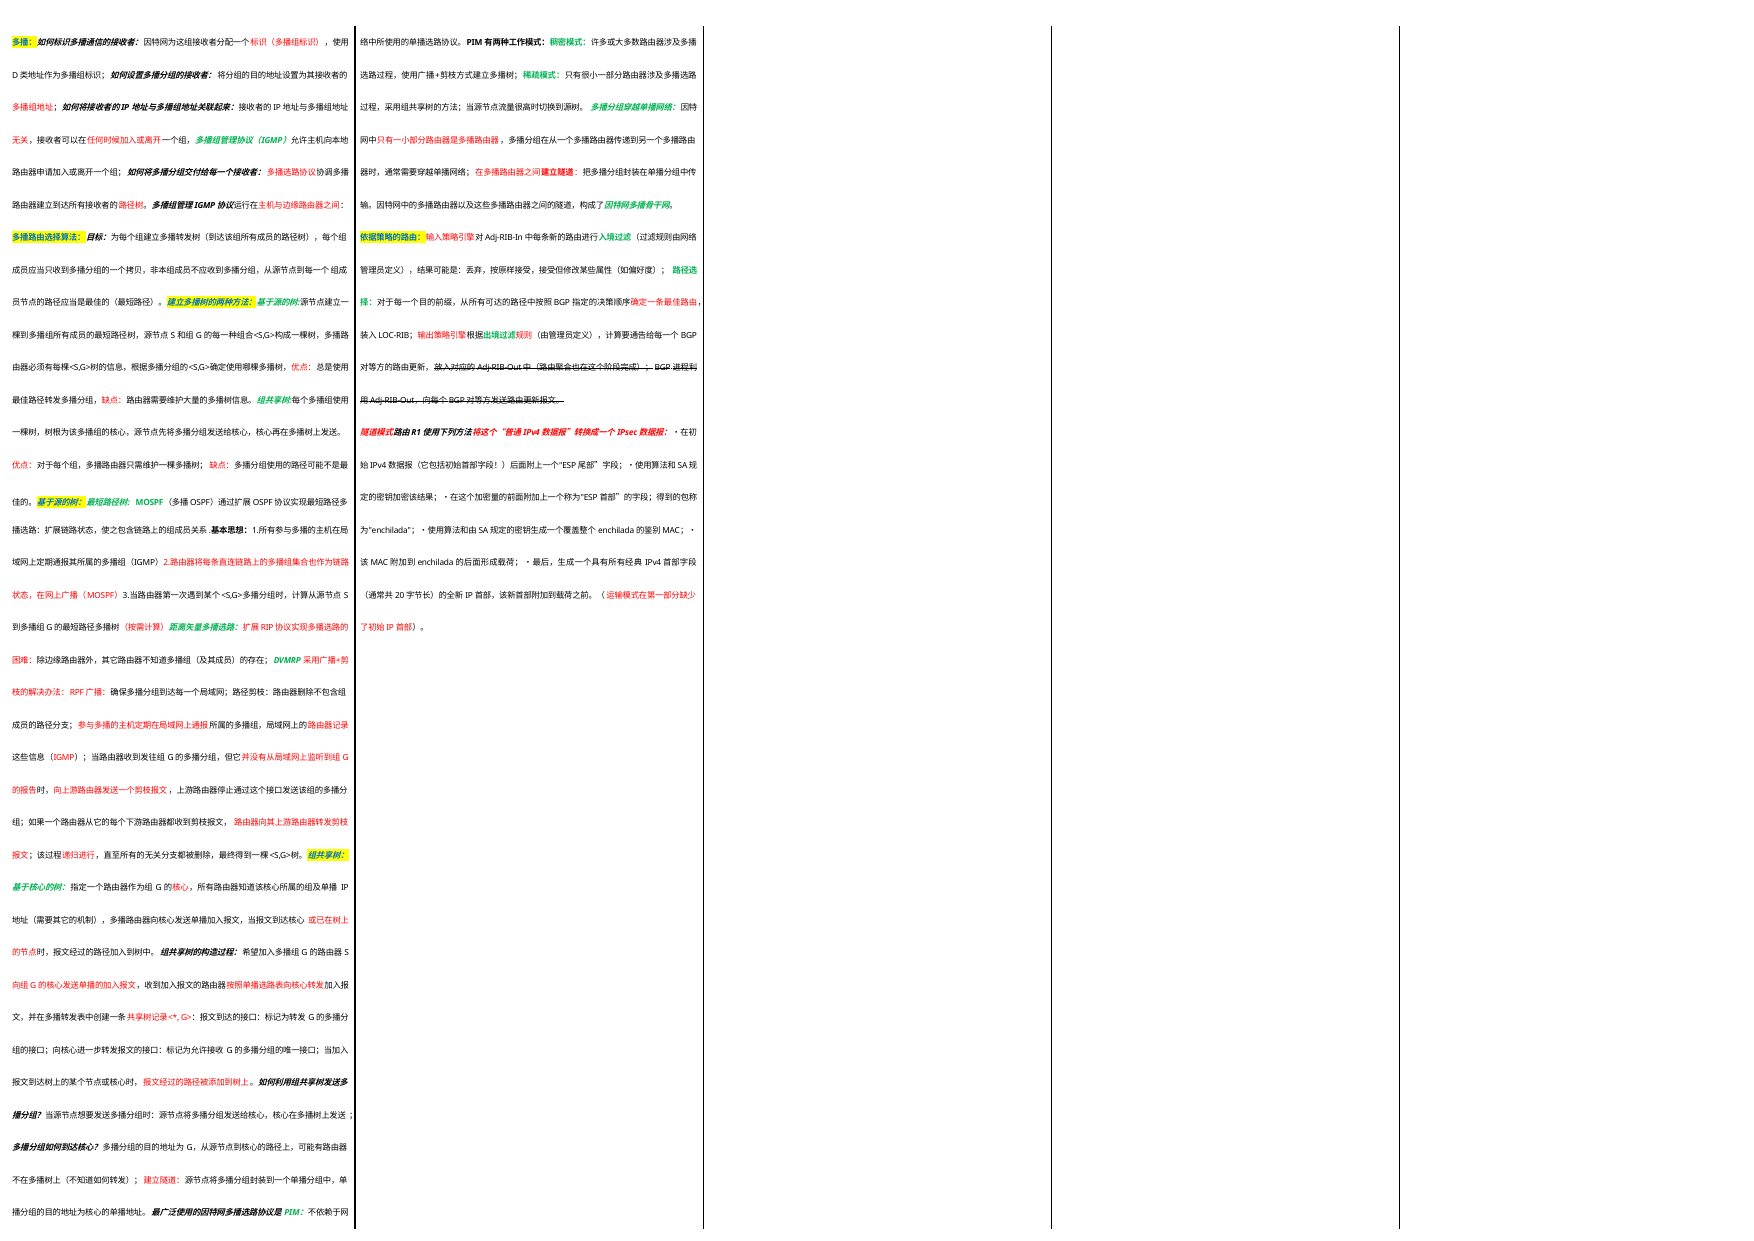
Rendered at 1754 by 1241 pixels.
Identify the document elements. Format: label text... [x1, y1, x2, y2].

text 依据策略的路由：输入策略引擎对Adj-RIB-In 中每条新的路由进行入境过滤（过滤规则由网络管理员定义），结果可能是：丢弃，按原样接受，接受但修改某些属性（如偏好度）；路径选择：对于每一个目的前缀，从所有可达的路径中按照BGP指定的决策顺序确定一条最佳路由，装入LOC-RIB；输出策略引擎根据出境过滤规则（由管理员定义），计算要通告给每一个BGP对等方的路由更新，放入对应的Adj-RIB-Out中（路由聚合也在这个阶段完成）；BGP进程利用Adj-RIB-Out，向每个BGP对等方发送路由更新报文。 [360, 221, 697, 416]
text 隧道模式路由R1使用下列方法将这个“普通IPv4数据报”转换成一个IPsec数据报：•在初始IPv4数据报（它包括初始首部字段！）后面附上一个"ESP尾部”字段；•使用算法和SA规定的密钥加密该结果；•在这个加密量的前面附加上一个称为"ESP 首部”的字段；得到的包称为"enchilada"；•使用算法和由SA规定的密钥生成一个覆盖整个enchilada的鉴别MAC；•该MAC附加到enchilada的后面形成载荷；•最后，生成一个具有所有经典IPv4首部字段（通常共20字节长）的全新IP首部，该新首部附加到载荷之前。（运输模式在第一部分缺少了初始IP首部）。 [360, 416, 697, 643]
text 多播：如何标识多播通信的接收者：因特网为这组接收者分配一个标识（多播组标识），使用D类地址作为多播组标识；如何设置多播分组的接收者：将分组的目的地址设置为其接收者的多播组地址；如何将接收者的IP地址与多播组地址关联起来：接收者的IP地址与多播组地址无关，接收者可以在任何时候加入或离开一个组，多播组管理协议（IGMP）允许主机向本地路由器申请加入或离开一个组；如何将多播分组交付给每一个接收者：多播选路协议协调多播路由器建立到达所有接收者的路径树。多播组管理IGMP协议运行在主机与边缘路由器之间：多播路由选择算法：目标：为每个组建立多播转发树（到达该组所有成员的路径树），每个组成员应当只收到多播分组的一个拷贝，非本组成员不应收到多播分组，从源节点到每一个 组成员节点的路径应当是最佳的（最短路径）。建立多播树的两种方法：基于源的树:源节点建立一棵到多播组所有成员的最短路径树，源节点 S 和组 G 的每一种组合<S,G>构成一棵树，多播路由器必须有每棵<S,G>树的信息，根据多播分组的<S,G>确定使用哪棵多播树，优点：总是使用最佳路径转发多播分组，缺点：路由器需要维护大量的多播树信息。组共享树:每个多播组使用一棵树，树根为该多播组的核心，源节点先将多播分组发送给核心，核心再在多播树上发送。优点：对于每个组，多播路由器只需维护一棵多播树；缺点：多播分组使用的路径可能不是最佳的。基于源的树：最短路径树: MOSPF（多播OSPF）通过扩展OSPF协议实现最短路径多播选路：扩展链路状态，使之包含链路上的组成员关系.基本思想：1.所有参与多播的主机在局域网上定期通报其所属的多播组（IGMP）2.路由器将每条直连链路上的多播组集合也作为链路状态，在网上广播（MOSPF）3.当路由器第一次遇到某个<S,G>多播分组时，计算从源节点S到多播组G的最短路径多播树（按需计算）距离矢量多播选路：扩展RIP协议实现多播选路的困难：除边缘路由器外，其它路由器不知道多播组（及其成员）的存在；DVMRP 采用广播+剪枝的解决办法：RPF广播：确保多播分组到达每一个局域网；路径剪枝：路由器删除不包含组成员的路径分支；参与多播的主机定期在局域网上通报所属的多播组，局域网上的路由器记录这些信息（IGMP）；当路由器收到发往组G的多播分组，但它并没有从局域网上监听到组G的报告时，向上游路由器发送一个剪枝报文，上游路由器停止通过这个接口发送该组的多播分组；如果一个路由器从它的每个下游路由器都收到剪枝报文，路由器向其上游路由器转发剪枝报文；该过程递归进行，直至所有的无关分支都被删除，最终得到一棵<S,G>树。组共享树：基于核心的树：指定一个路由器作为组G 的核心，所有路由器知道该核心所属的组及单播 IP 地址（需要其它的机制），多播路由器向核心发送单播加入报文，当报文到达核心或已在树上的节点时，报文经过的路径加入到树中。组共享树的构造过程：希望加入多播组G 的路由器 S 向组G 的核心发送单播的加入报文，收到加入报文的路由器按照单播选路表向核心转发加入报文，并在多播转发表中创建一条共享树记录<*, G>：报文到达的接口：标记为转发G的多播分组的接口；向核心进一步转发报文的接口：标记为允许接收G的多播分组的唯一接口；当加入报文到达树上的某个节点或核心时，报文经过的路径被添加到树上。如何利用组共享树发送多播分组？当源节点想要发送多播分组时：源节点将多播分组发送给核心，核心在多播树上发送；多播分组如何到达核心？多播分组的目的地址为G，从源节点到核心的路径上，可能有路由器不在多播树上（不知道如何转发）；建立隧道：源节点将多播分组封装到一个单播分组中，单播分组的目的地址为核心的单播地址。最广泛使用的因特网多播选路协议是PIM：不依赖于网络中所使用的单播选路协议。PIM有两种工作模式：稠密模式：许多或大多数路由器涉及多播选路过程，使用广播+剪枝方式建立多播树；稀疏模式：只有很小一部分路由器涉及多播选路过程，采用组共享树的方法；当源节点流量很高时切换到源树。多播分组穿越单播网络：因特网中只有一小部分路由器是多播路由器，多播分组在从一个多播路由器传递到另一个多播路由器时，通常需要穿越单播网络；在多播路由器之间建立隧道：把多播分组封装在单播分组中传输。因特网中的多播路由器以及这些多播路由器之间的隧道，构成了因特网多播骨干网。 [12, 26, 349, 1228]
